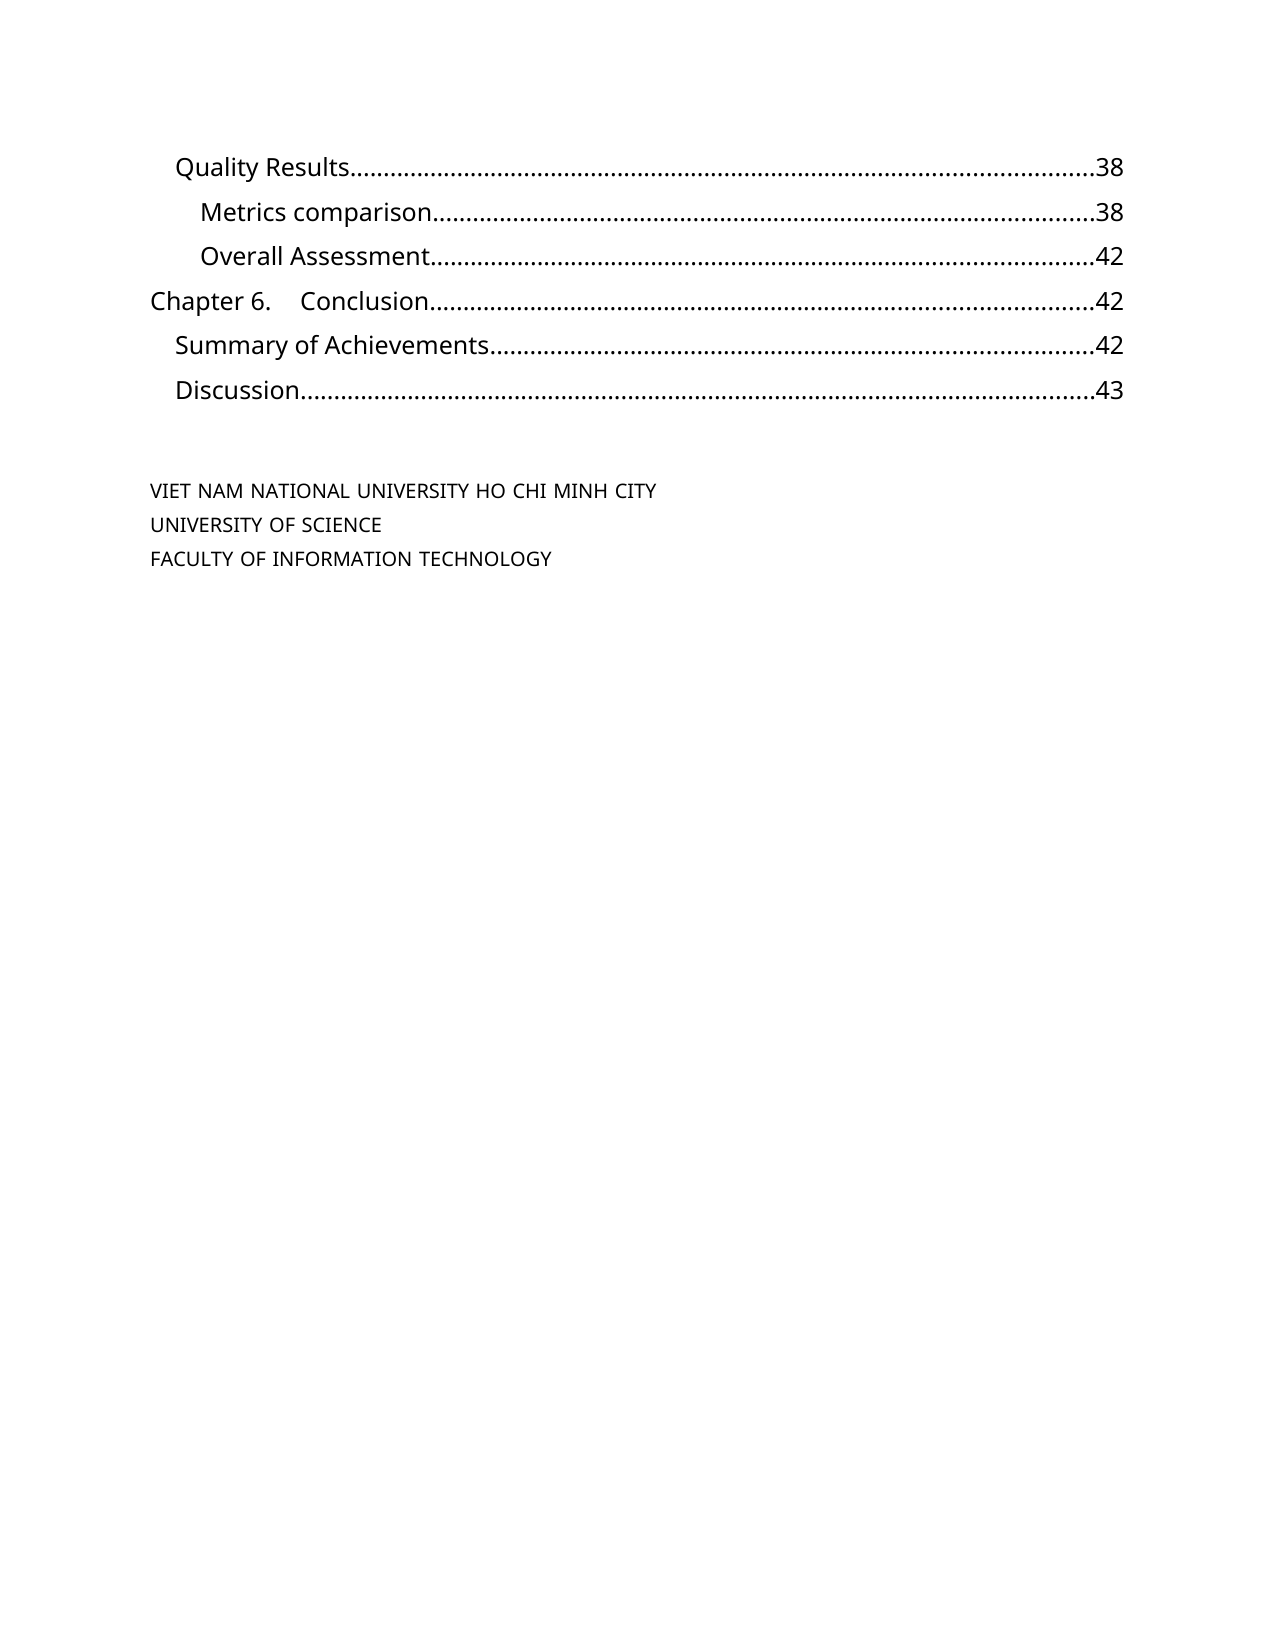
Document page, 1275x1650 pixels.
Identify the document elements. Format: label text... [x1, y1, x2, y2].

text viet nam national university ho chi minh city university of science faculty of information technology [150, 472, 1125, 574]
